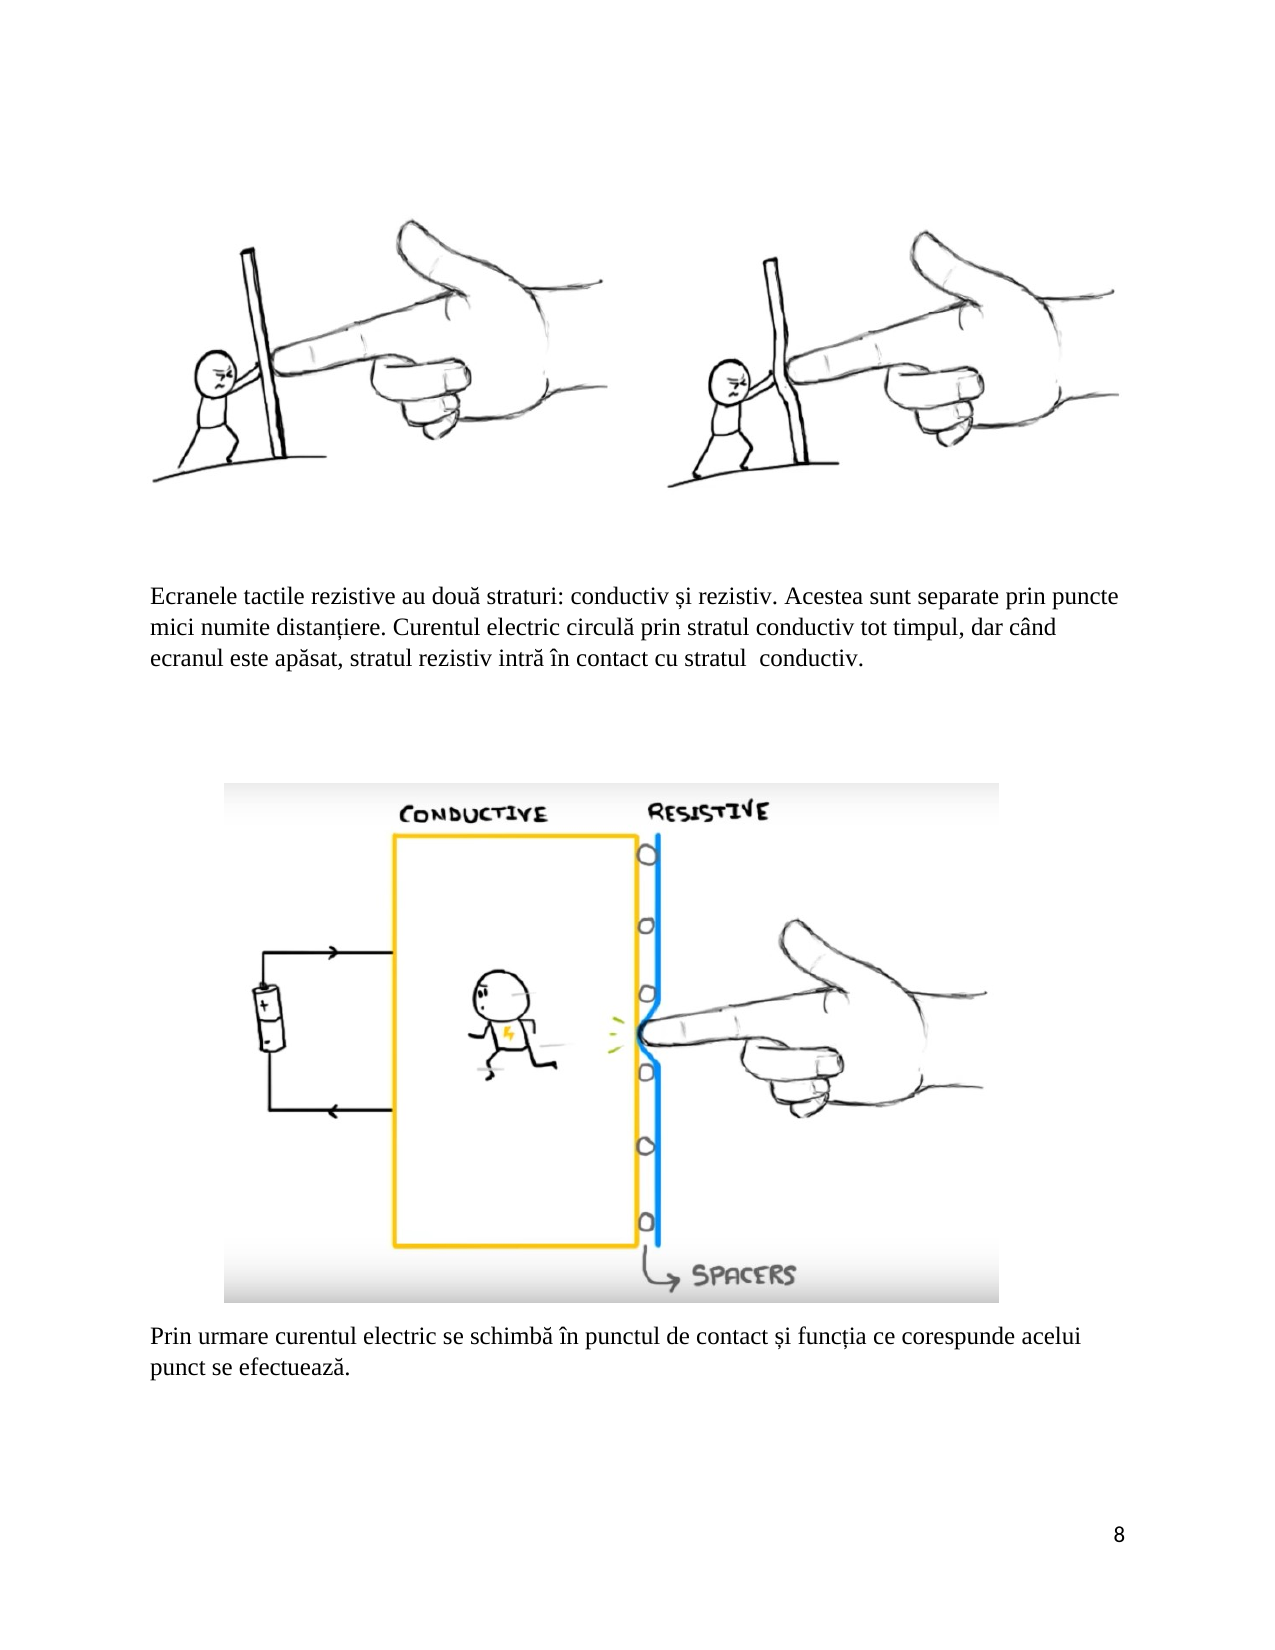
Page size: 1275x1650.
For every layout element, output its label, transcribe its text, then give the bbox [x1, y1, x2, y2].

text Ecranele tactile rezistive au două straturi: conductiv și rezistiv. Acestea sunt separate prin puncte mici numite distanțiere. Curentul electric circulă prin stratul conductiv tot timpul, dar când ecranul este apăsat, stratul rezistiv intră în contact cu stratul conductiv. [150, 581, 1125, 672]
picture [224, 783, 999, 1303]
picture [649, 208, 1139, 505]
picture [126, 197, 636, 514]
